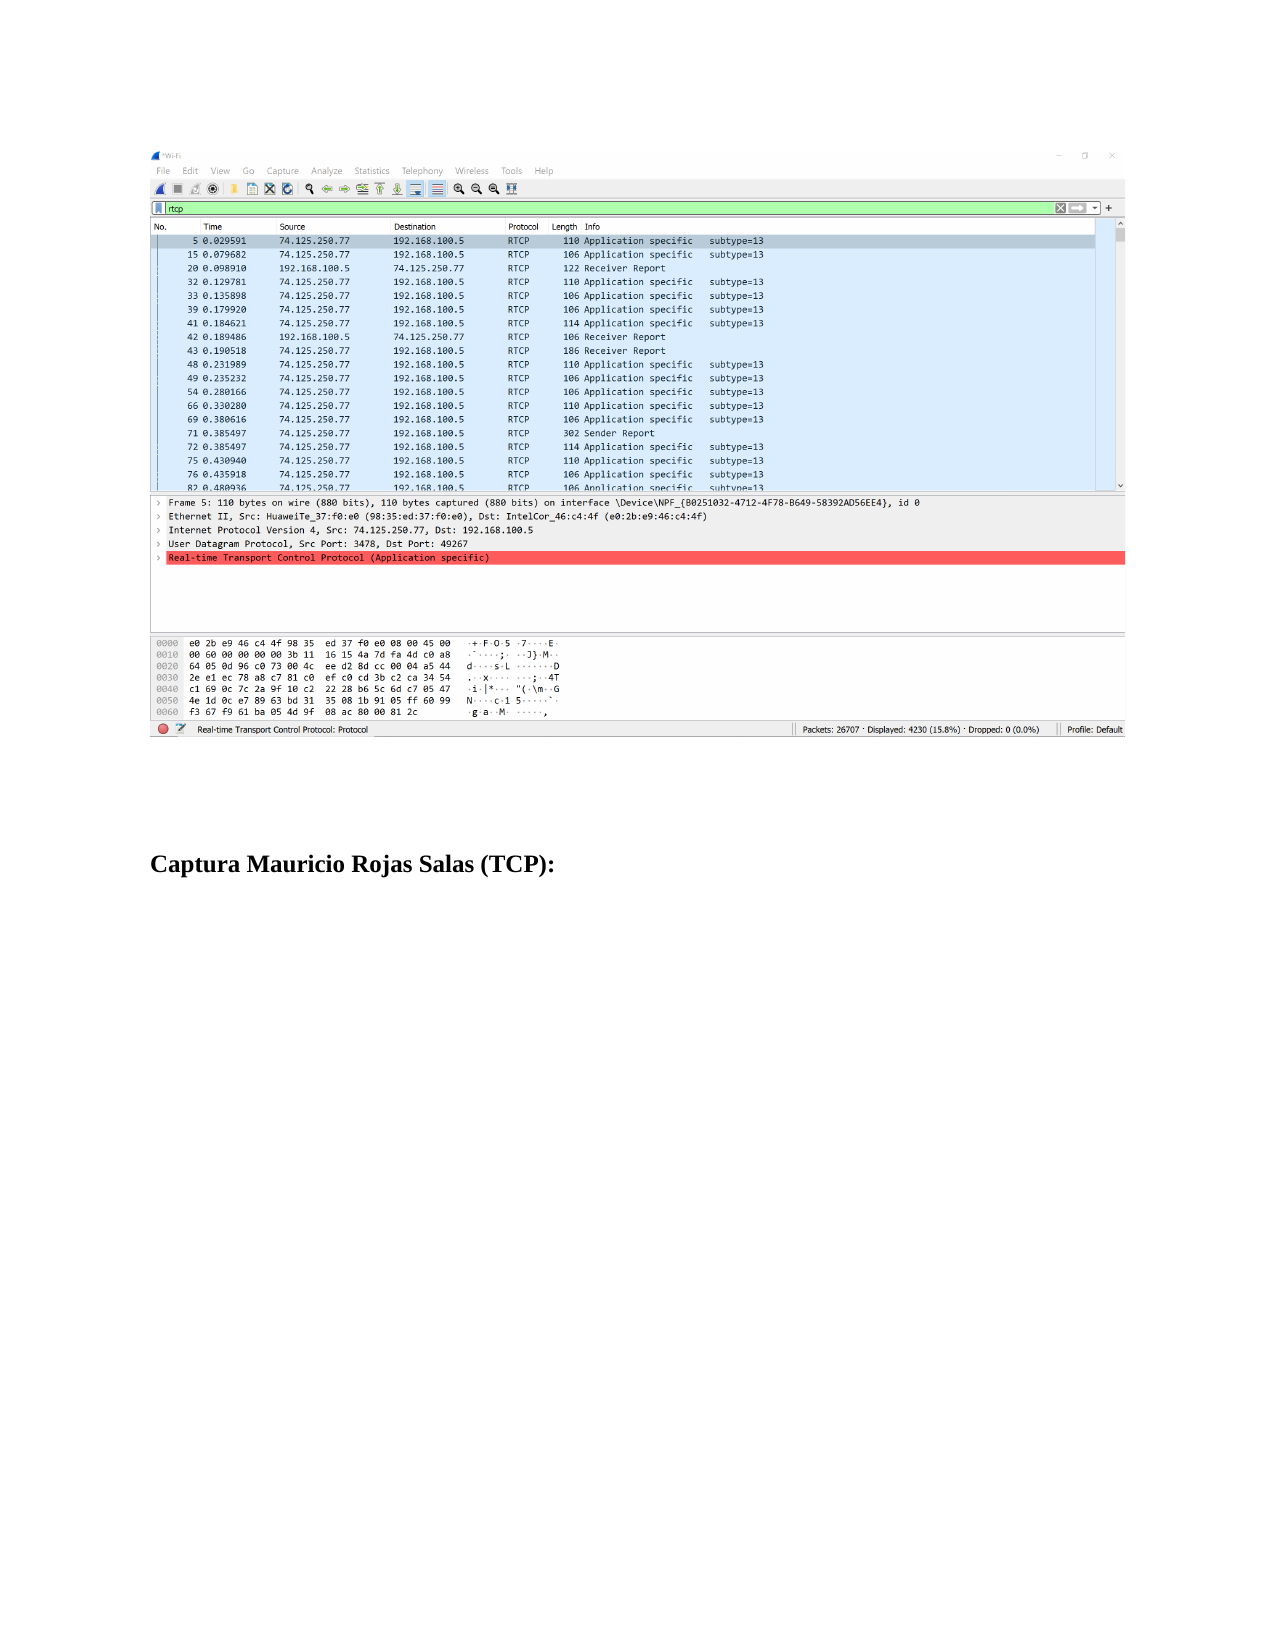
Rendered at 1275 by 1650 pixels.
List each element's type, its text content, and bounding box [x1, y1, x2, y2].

picture [150, 150, 1125, 737]
text Captura Mauricio Rojas Salas (TCP): [150, 849, 1125, 878]
